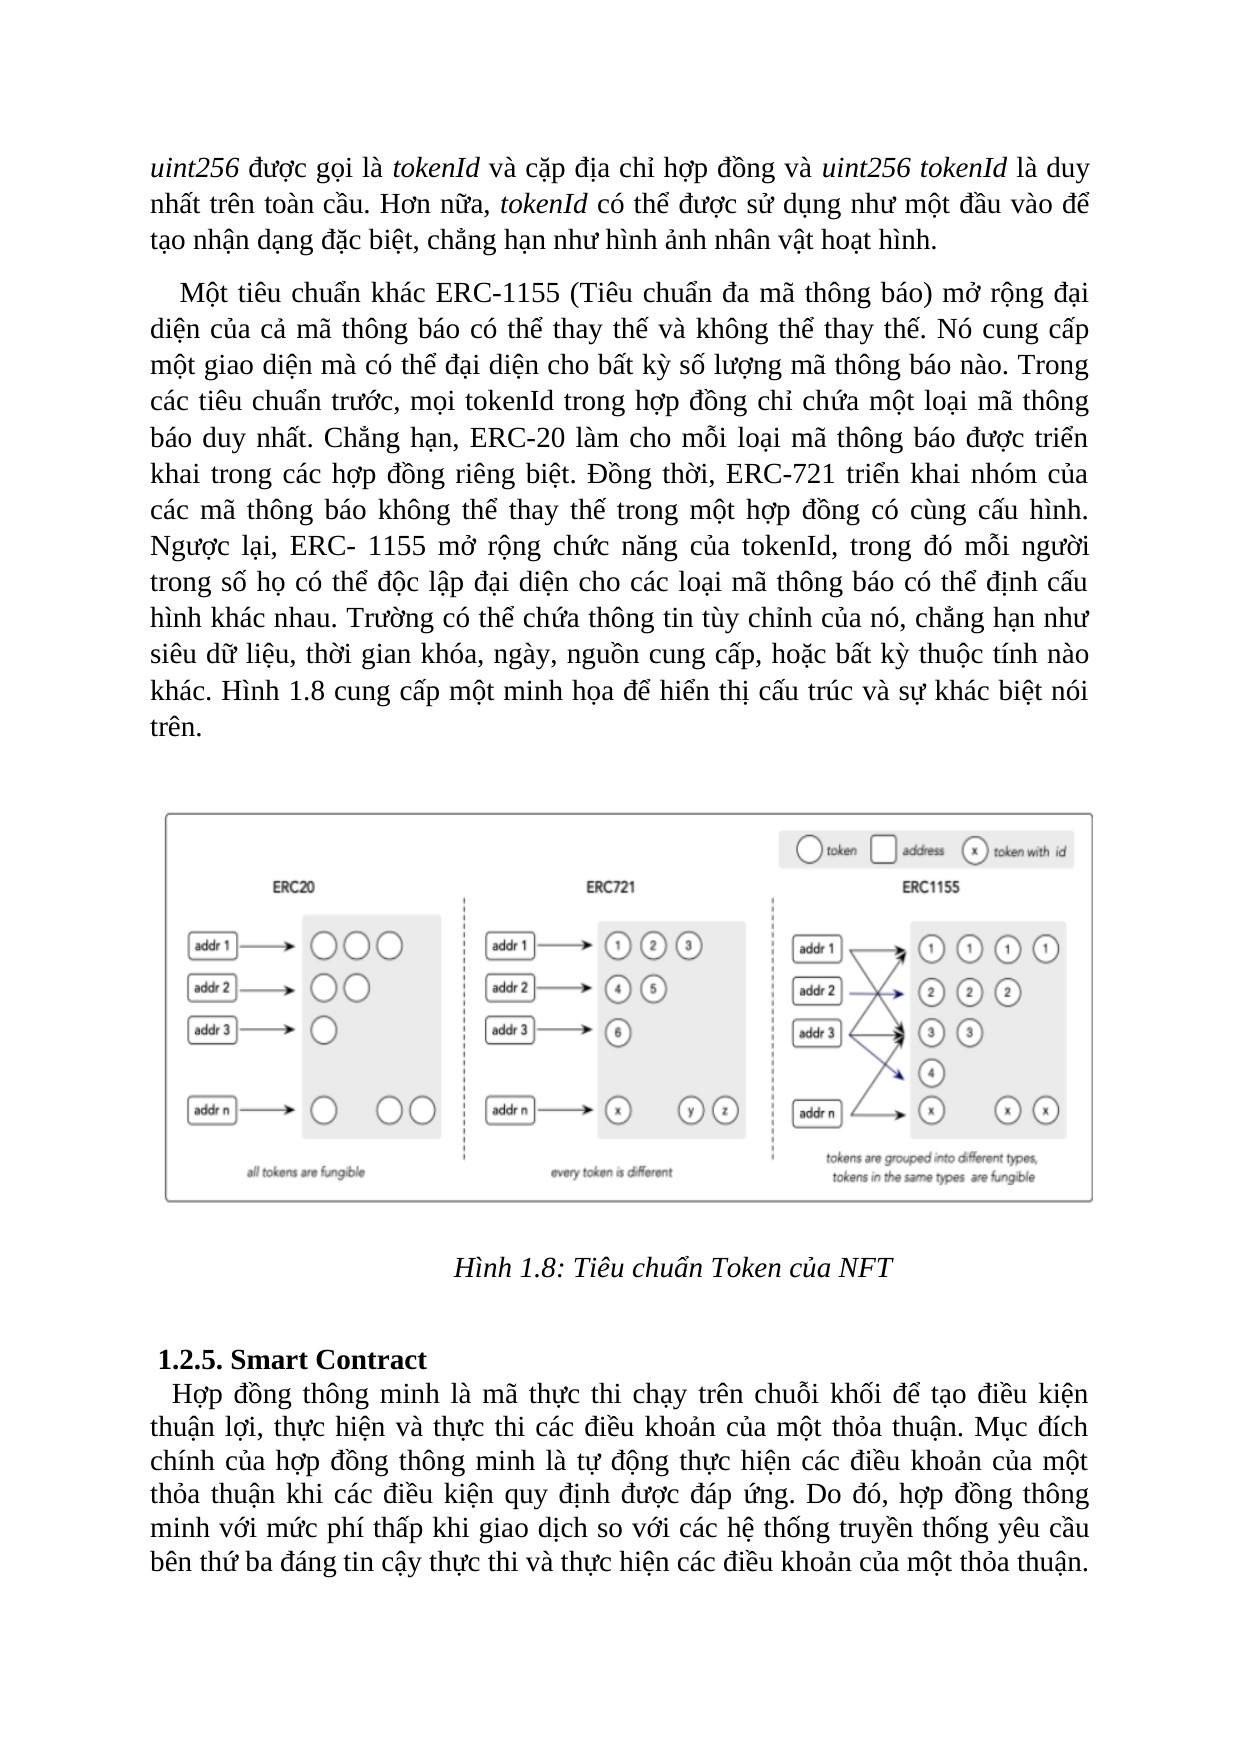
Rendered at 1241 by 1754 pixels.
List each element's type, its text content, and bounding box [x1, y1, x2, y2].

text 1.2.5. Smart Contract [150, 1342, 1090, 1376]
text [150, 150, 1090, 256]
picture [150, 791, 1118, 1224]
text Một tiêu chuẩn khác ERC-1155 (Tiêu chuẩn đa mã thông báo) mở rộng đại diện của cả mã thông báo có thể thay thế và không thể thay thế. Nó cung cấp một giao diện mà có thể đại diện cho bất kỳ số lượng mã thông báo nào. Trong các tiêu chuẩn trước, mọi tokenId trong hợp đồng chỉ chứa một loại mã thông báo duy nhất. Chẳng hạn, ERC-20 làm cho mỗi loại mã thông báo được triển khai trong các hợp đồng riêng biệt. Đồng thời, ERC-721 triển khai nhóm của các mã thông báo không thể thay thế trong một hợp đồng có cùng cấu hình. Ngược lại, ERC- 1155 mở rộng chức năng của tokenId, trong đó mỗi người trong số họ có thể độc lập đại diện cho các loại mã thông báo có thể định cấu hình khác nhau. Trường có thể chứa thông tin tùy chỉnh của nó, chẳng hạn như siêu dữ liệu, thời gian khóa, ngày, nguồn cung cấp, hoặc bất kỳ thuộc tính nào khác. Hình 1.8 cung cấp một minh họa để hiển thị cấu trúc và sự khác biệt nói trên. [150, 275, 1090, 742]
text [150, 1376, 1090, 1577]
